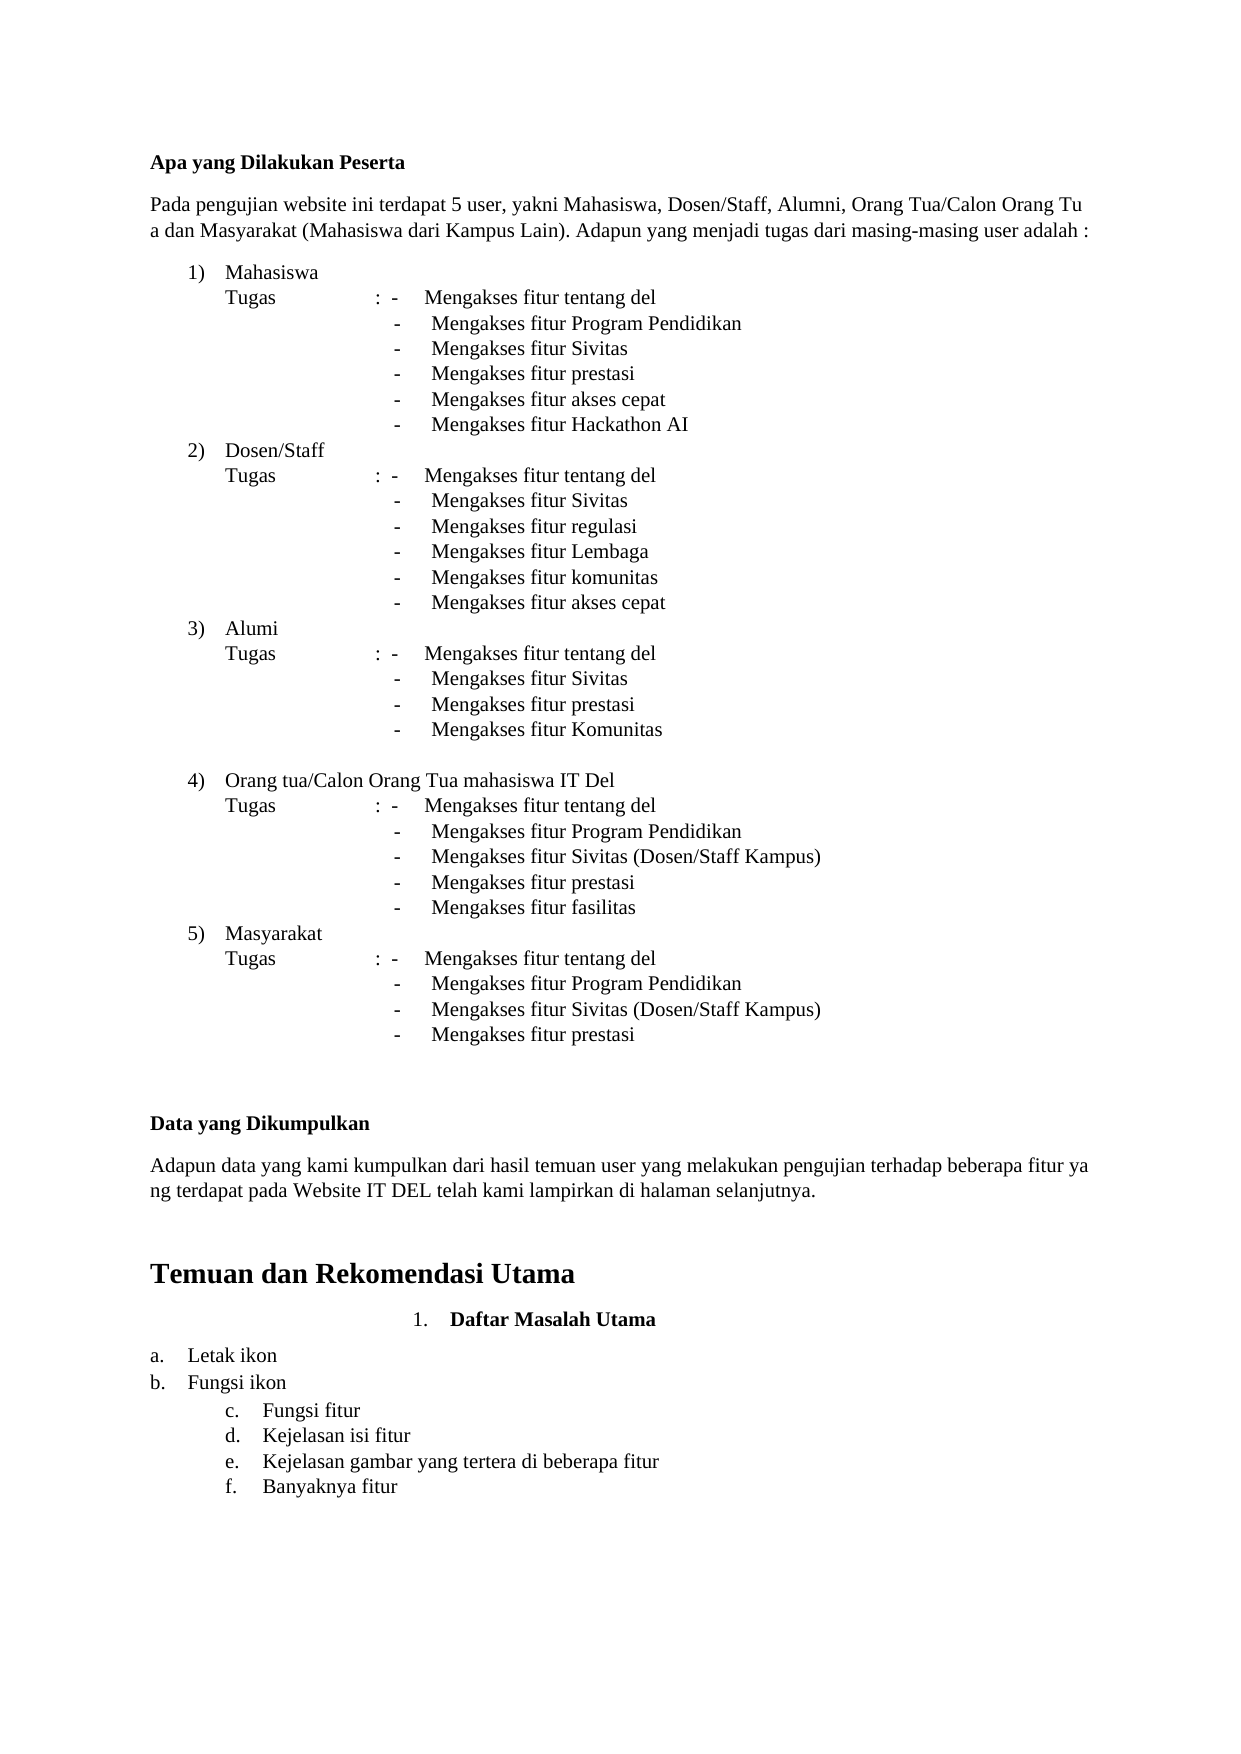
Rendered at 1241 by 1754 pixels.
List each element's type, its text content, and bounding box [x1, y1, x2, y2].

subtitle Temuan dan Rekomendasi Utama [150, 1256, 1091, 1290]
list Mengakses fitur Lembaga [394, 539, 1091, 563]
list Mengakses fitur prestasi [394, 361, 1091, 385]
list Mengakses fitur prestasi [394, 1022, 1091, 1046]
text Data yang Dikumpulkan [150, 1111, 1091, 1134]
list Tugas : - Mengakses fitur tentang del [225, 793, 1091, 817]
subtitle Daftar Masalah Utama [412, 1306, 1091, 1331]
list Mengakses fitur Program Pendidikan [394, 819, 1091, 843]
text Apa yang Dilakukan Peserta [150, 150, 1091, 174]
list Tugas : - Mengakses fitur tentang del [225, 463, 1091, 487]
subtitle Letak ikon [150, 1342, 1091, 1367]
list Mengakses fitur prestasi [394, 869, 1091, 894]
list Tugas : - Mengakses fitur tentang del [225, 285, 1091, 309]
list Mahasiswa [187, 259, 1091, 284]
list Orang tua/Calon Orang Tua mahasiswa IT Del [187, 768, 1091, 792]
list Mengakses fitur Hackathon AI [394, 412, 1091, 436]
list Tugas : - Mengakses fitur tentang del [225, 946, 1091, 970]
list Banyaknya fitur [225, 1474, 1091, 1498]
list Mengakses fitur Sivitas [394, 336, 1091, 360]
list Mengakses fitur Sivitas [394, 666, 1091, 690]
list Mengakses fitur regulasi [394, 514, 1091, 538]
list Mengakses fitur Program Pendidikan [394, 310, 1091, 334]
list Mengakses fitur Program Pendidikan [394, 971, 1091, 995]
list Tugas : - Mengakses fitur tentang del [225, 641, 1091, 665]
text Pada pengujian website ini terdapat 5 user, yakni Mahasiswa, Dosen/Staff, Alumni, Orang Tua/Calon Orang Tua dan Masyarakat (Mahasiswa dari Kampus Lain). Adapun yang menjadi tugas dari masing-masing user adalah : [150, 192, 1091, 242]
list Mengakses fitur akses cepat [394, 590, 1091, 614]
list Dosen/Staff [187, 437, 1091, 462]
list Mengakses fitur Sivitas (Dosen/Staff Kampus) [394, 997, 1091, 1021]
text Adapun data yang kami kumpulkan dari hasil temuan user yang melakukan pengujian terhadap beberapa fitur yang terdapat pada Website IT DEL telah kami lampirkan di halaman selanjutnya. [150, 1153, 1091, 1202]
list Mengakses fitur komunitas [394, 564, 1091, 589]
list Mengakses fitur Sivitas [394, 488, 1091, 512]
list Alumi [187, 615, 1091, 639]
list Mengakses fitur Sivitas (Dosen/Staff Kampus) [394, 844, 1091, 868]
list Fungsi fitur [225, 1398, 1091, 1422]
list Mengakses fitur Komunitas [394, 717, 1091, 741]
list Mengakses fitur akses cepat [394, 387, 1091, 411]
list Mengakses fitur prestasi [394, 692, 1091, 716]
list Masyarakat [187, 920, 1091, 944]
list Kejelasan gambar yang tertera di beberapa fitur [225, 1448, 1091, 1473]
subtitle Fungsi ikon [150, 1370, 1091, 1394]
list Kejelasan isi fitur [225, 1423, 1091, 1447]
list Mengakses fitur fasilitas [394, 895, 1091, 919]
